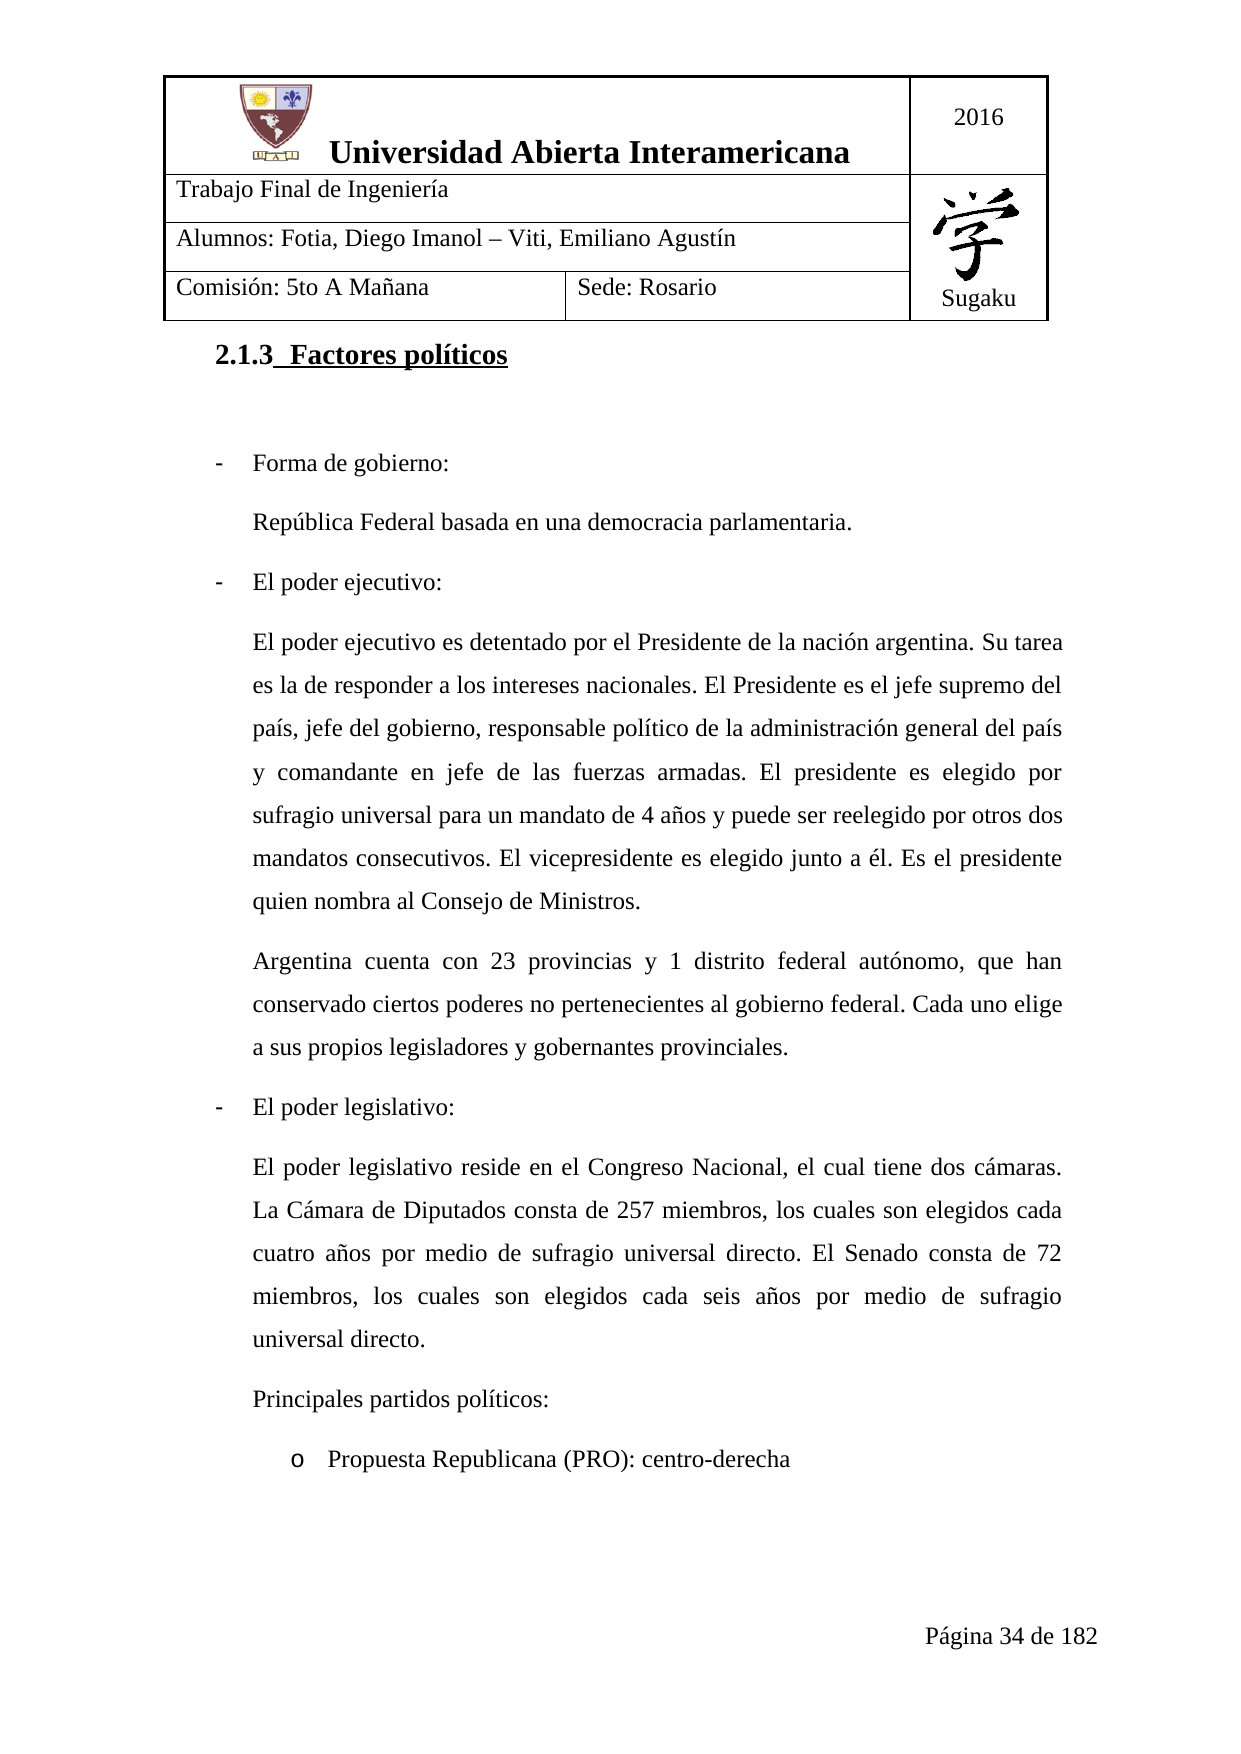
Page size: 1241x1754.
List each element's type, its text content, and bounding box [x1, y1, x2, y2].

text Argentina cuenta con 23 provincias y 1 distrito federal autónomo, que han conservado ciertos poderes no pertenecientes al gobierno federal. Cada uno elige a sus propios legisladores y gobernantes provinciales. [252, 946, 1063, 1061]
picture [223, 78, 329, 164]
list Propuesta Republicana (PRO): centro-derecha [290, 1444, 1063, 1474]
list El poder legislativo: [215, 1092, 1063, 1121]
text Principales partidos políticos: [177, 1384, 1063, 1413]
list El poder ejecutivo: [215, 567, 1063, 596]
text El poder ejecutivo es detentado por el Presidente de la nación argentina. Su tarea es la de responder a los intereses nacionales. El Presidente es el jefe supremo del país, jefe del gobierno, responsable político de la administración general del país y comandante en jefe de las fuerzas armadas. El presidente es elegido por sufragio universal para un mandato de 4 años y puede ser reelegido por otros dos mandatos consecutivos. El vicepresidente es elegido junto a él. Es el presidente quien nombra al Consejo de Ministros. [252, 627, 1063, 915]
text República Federal basada en una democracia parlamentaria. [177, 507, 1063, 536]
text El poder legislativo reside en el Congreso Nacional, el cual tiene dos cámaras. La Cámara de Diputados consta de 257 miembros, los cuales son elegidos cada cuatro años por medio de sufragio universal directo. El Senado consta de 72 miembros, los cuales son elegidos cada seis años por medio de sufragio universal directo. [252, 1152, 1063, 1353]
subtitle Factores políticos [215, 148, 1063, 371]
picture [927, 181, 1030, 284]
list Forma de gobierno: [215, 448, 1063, 476]
